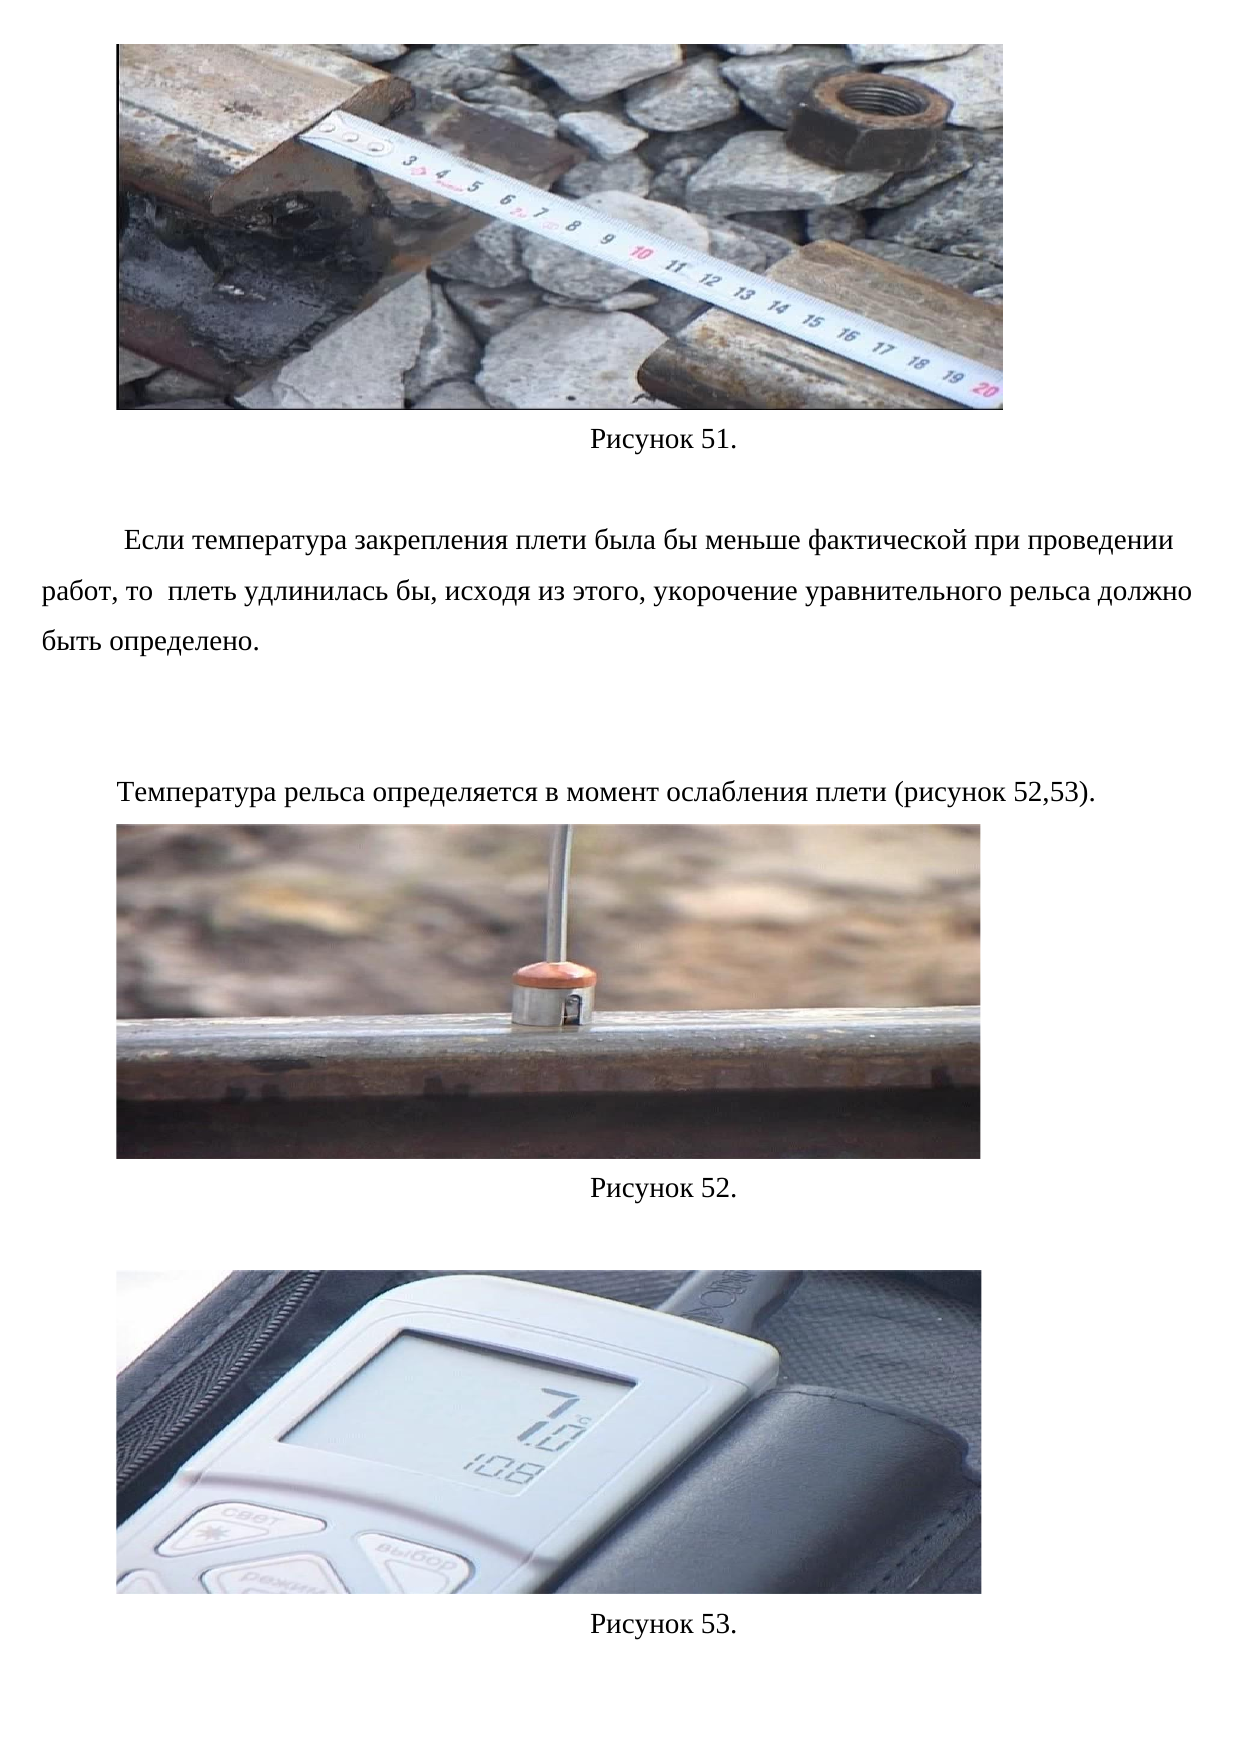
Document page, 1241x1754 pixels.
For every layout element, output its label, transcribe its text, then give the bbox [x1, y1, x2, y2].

text Рисунок 53. [41, 1606, 1211, 1639]
picture [116, 44, 1003, 410]
picture [116, 824, 981, 1159]
text Если температура закрепления плети была бы меньше фактической при проведении работ, то плеть удлинилась бы, исходя из этого, укорочение уравнительного рельса должно быть определено. [41, 522, 1211, 656]
text Температура рельса определяется в момент ослабления плети (рисунок 52,53). [41, 774, 1211, 807]
text Рисунок 51. [41, 422, 1211, 455]
picture [116, 1270, 982, 1594]
text Рисунок 52. [41, 1170, 1211, 1204]
